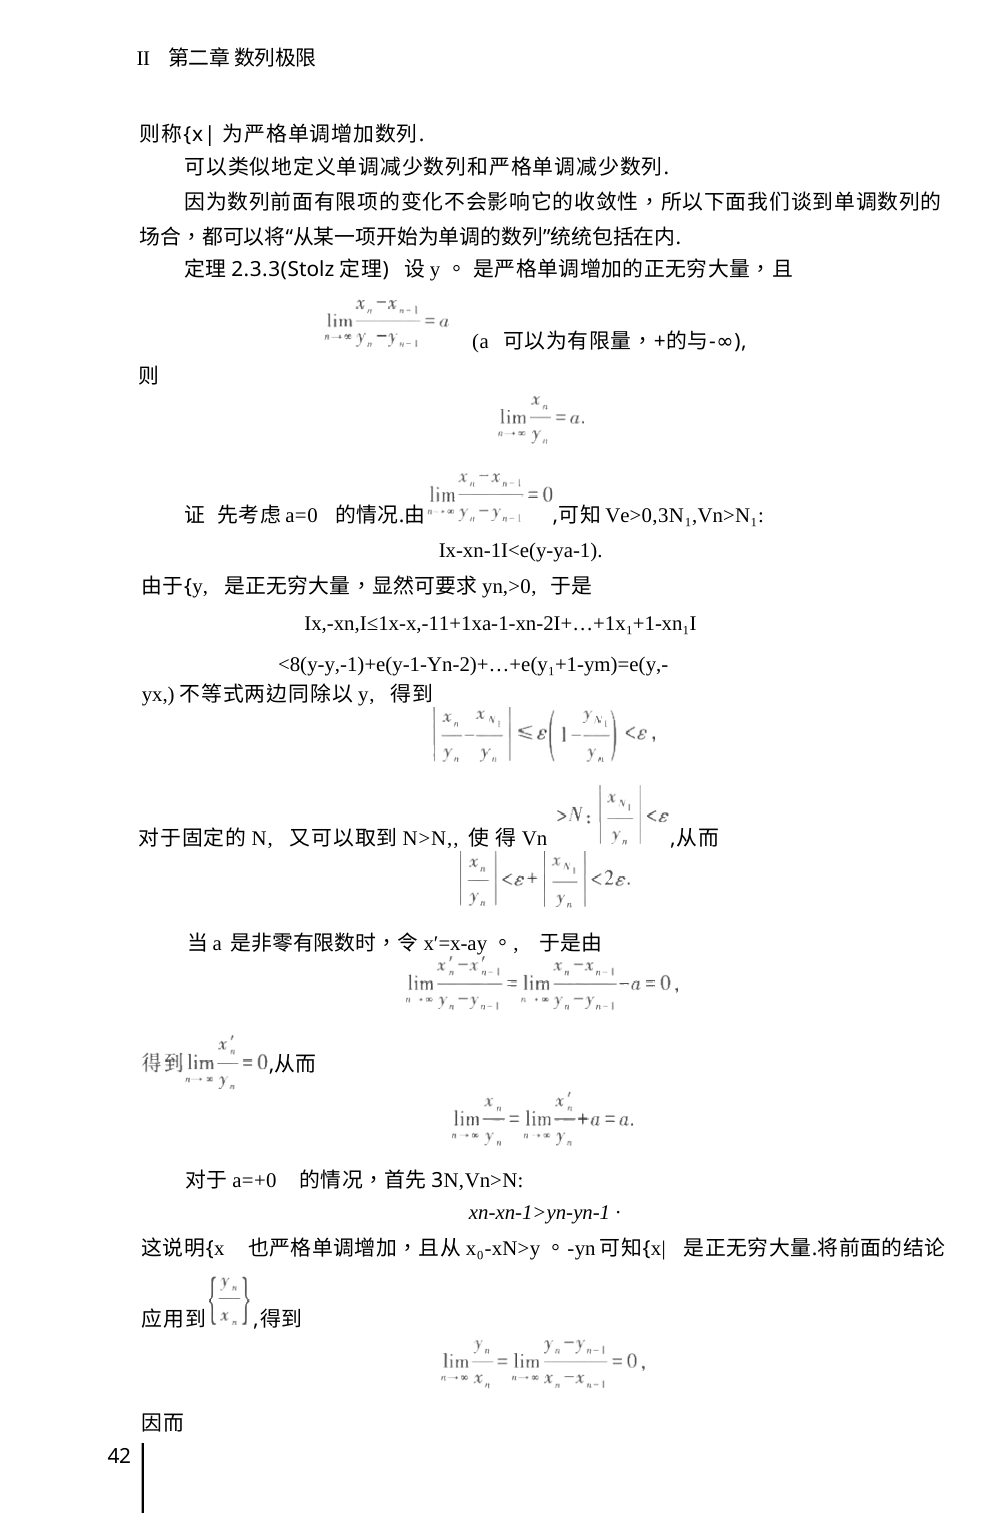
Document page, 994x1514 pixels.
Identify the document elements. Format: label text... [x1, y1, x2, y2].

picture [425, 469, 553, 523]
picture [438, 1335, 645, 1391]
text 当a 是非零有限数时，令 x′=x-ay 。, 于是由 [187, 931, 945, 956]
picture [457, 851, 630, 909]
text xn-xn-1>yn-yn-1 · [469, 1204, 945, 1223]
picture [404, 955, 678, 1012]
picture [450, 1089, 634, 1149]
picture [431, 707, 655, 764]
text 因为数列前面有限项的变化不会影响它的收敛性，所以下面我们谈到单调数列的 场合，都可以将“从某一项开始为单调的数列”统统包括在内. [139, 187, 944, 250]
text 则称{x| 为严格单调增加数列. [139, 121, 945, 147]
text Ix,-xn,I≤1x-x,-11+1xa-1-xn-2I+…+1x₁+1-xn₁I [304, 615, 945, 634]
picture [557, 781, 670, 846]
picture [139, 1031, 269, 1090]
text 应用到,得到 [142, 1274, 945, 1332]
text 因而 [142, 1409, 945, 1436]
text 对于固定的N, 又可以取到N>N,, 使 得Vn ,从而 [138, 781, 945, 852]
text 这说明{x 也严格单调增加，且从x₀-xN>y 。-yn可知{x| 是正无穷大量.将前面的结论 [107, 1235, 945, 1260]
text <8(y-y,-1)+e(y-1-Yn-2)+…+e(y₁+1-ym)=e(y,-yx,) 不等式两边同除以y, 得到 [142, 652, 700, 708]
text 由于{y, 是正无穷大量，显然可要求yn,>0, 于是 [142, 574, 945, 599]
text 可以类似地定义单调减少数列和严格单调减少数列. [184, 154, 945, 179]
text 则 [138, 363, 945, 389]
text ,从而 [269, 1051, 945, 1077]
text 证 先考虑a=0 的情况.由,可知Ve>0,3N₁,Vn>N₁: [184, 469, 945, 528]
text (a 可以为有限量，+的与-∞), [323, 294, 945, 355]
text 定理2.3.3(Stolz 定理) 设y 。 是严格单调增加的正无穷大量，且 [184, 256, 945, 281]
text 对于a=+0 的情况，首先3N,Vn>N: [185, 1167, 945, 1192]
text Ix-xn-1I<e(y-ya-1). [438, 542, 945, 561]
picture [322, 294, 450, 349]
picture [496, 392, 585, 445]
picture [207, 1273, 253, 1326]
